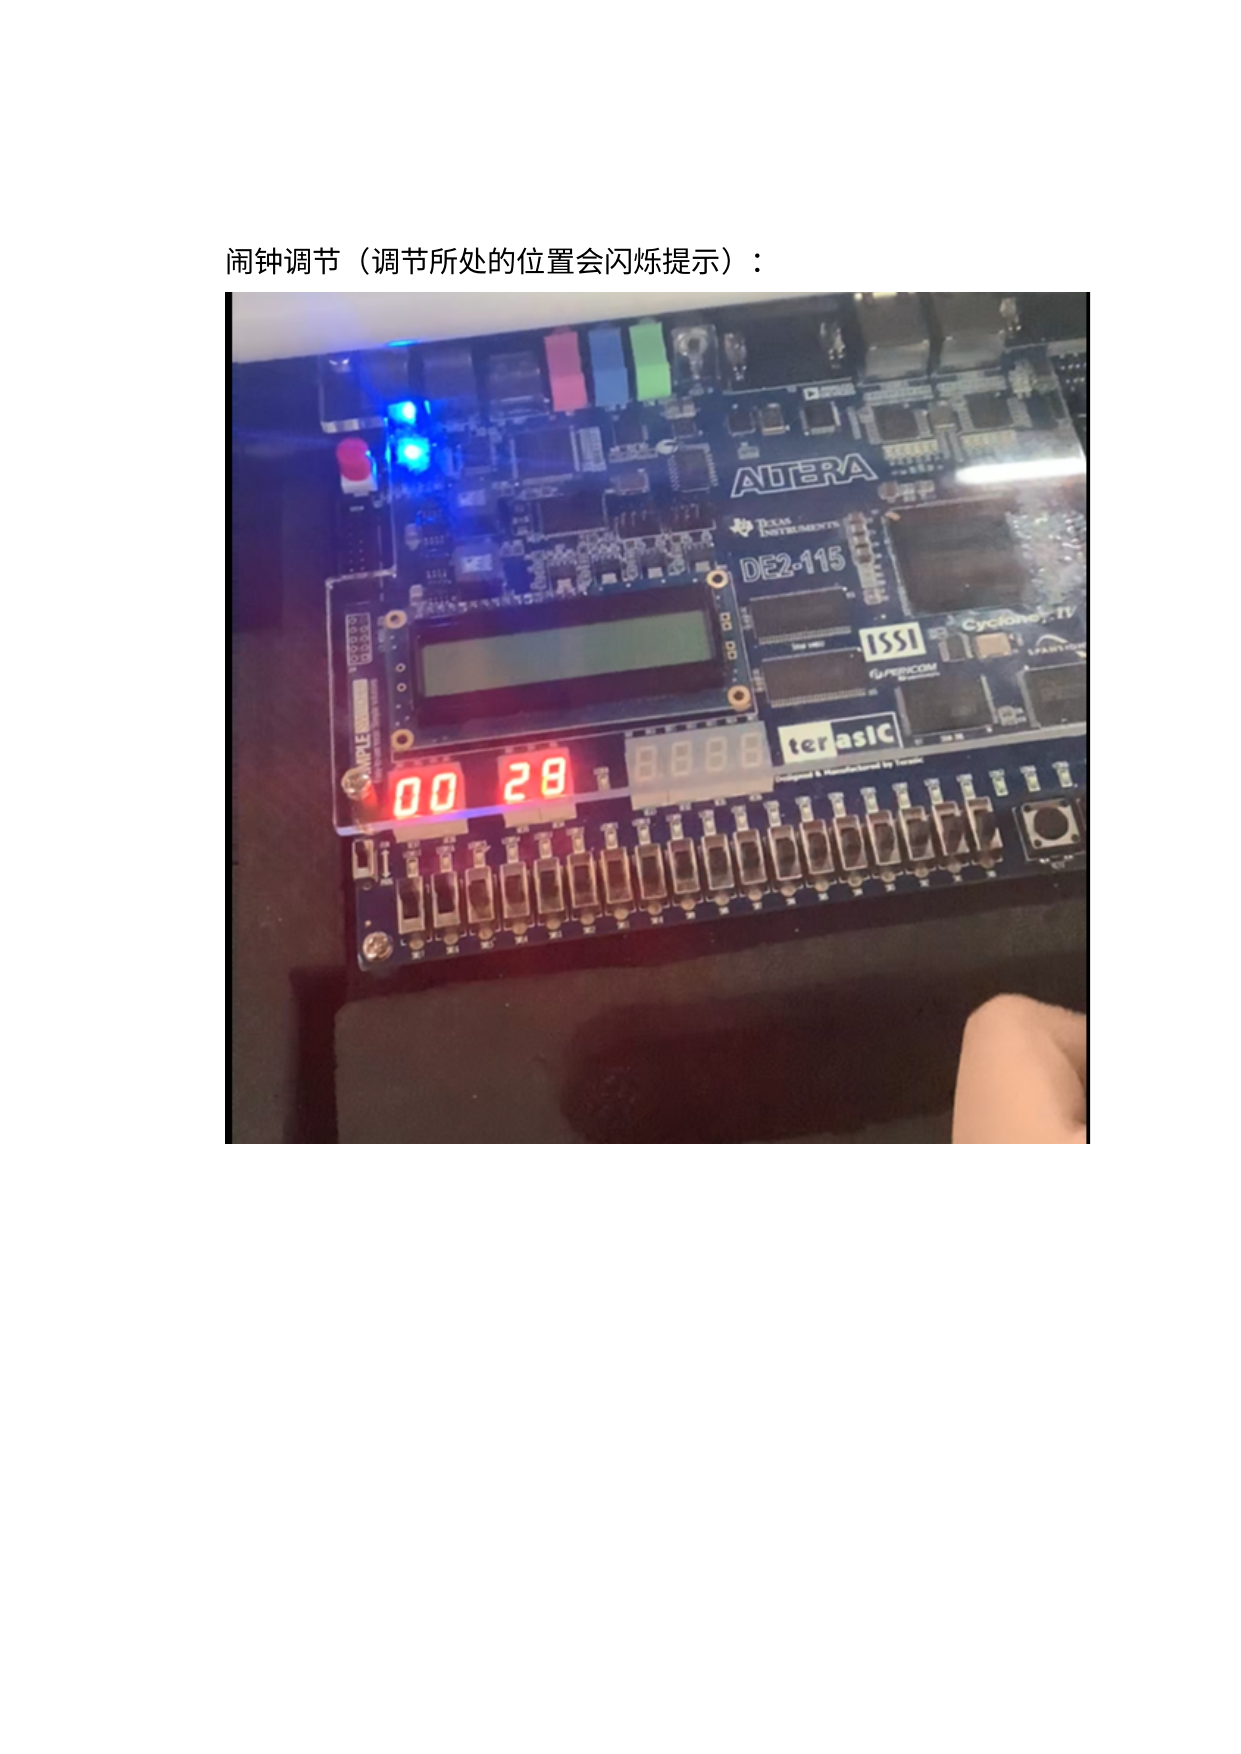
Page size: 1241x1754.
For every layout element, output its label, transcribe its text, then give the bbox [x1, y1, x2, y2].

text 闹钟调节（调节所处的位置会闪烁提示）： [225, 227, 1053, 292]
picture [225, 292, 1091, 1144]
